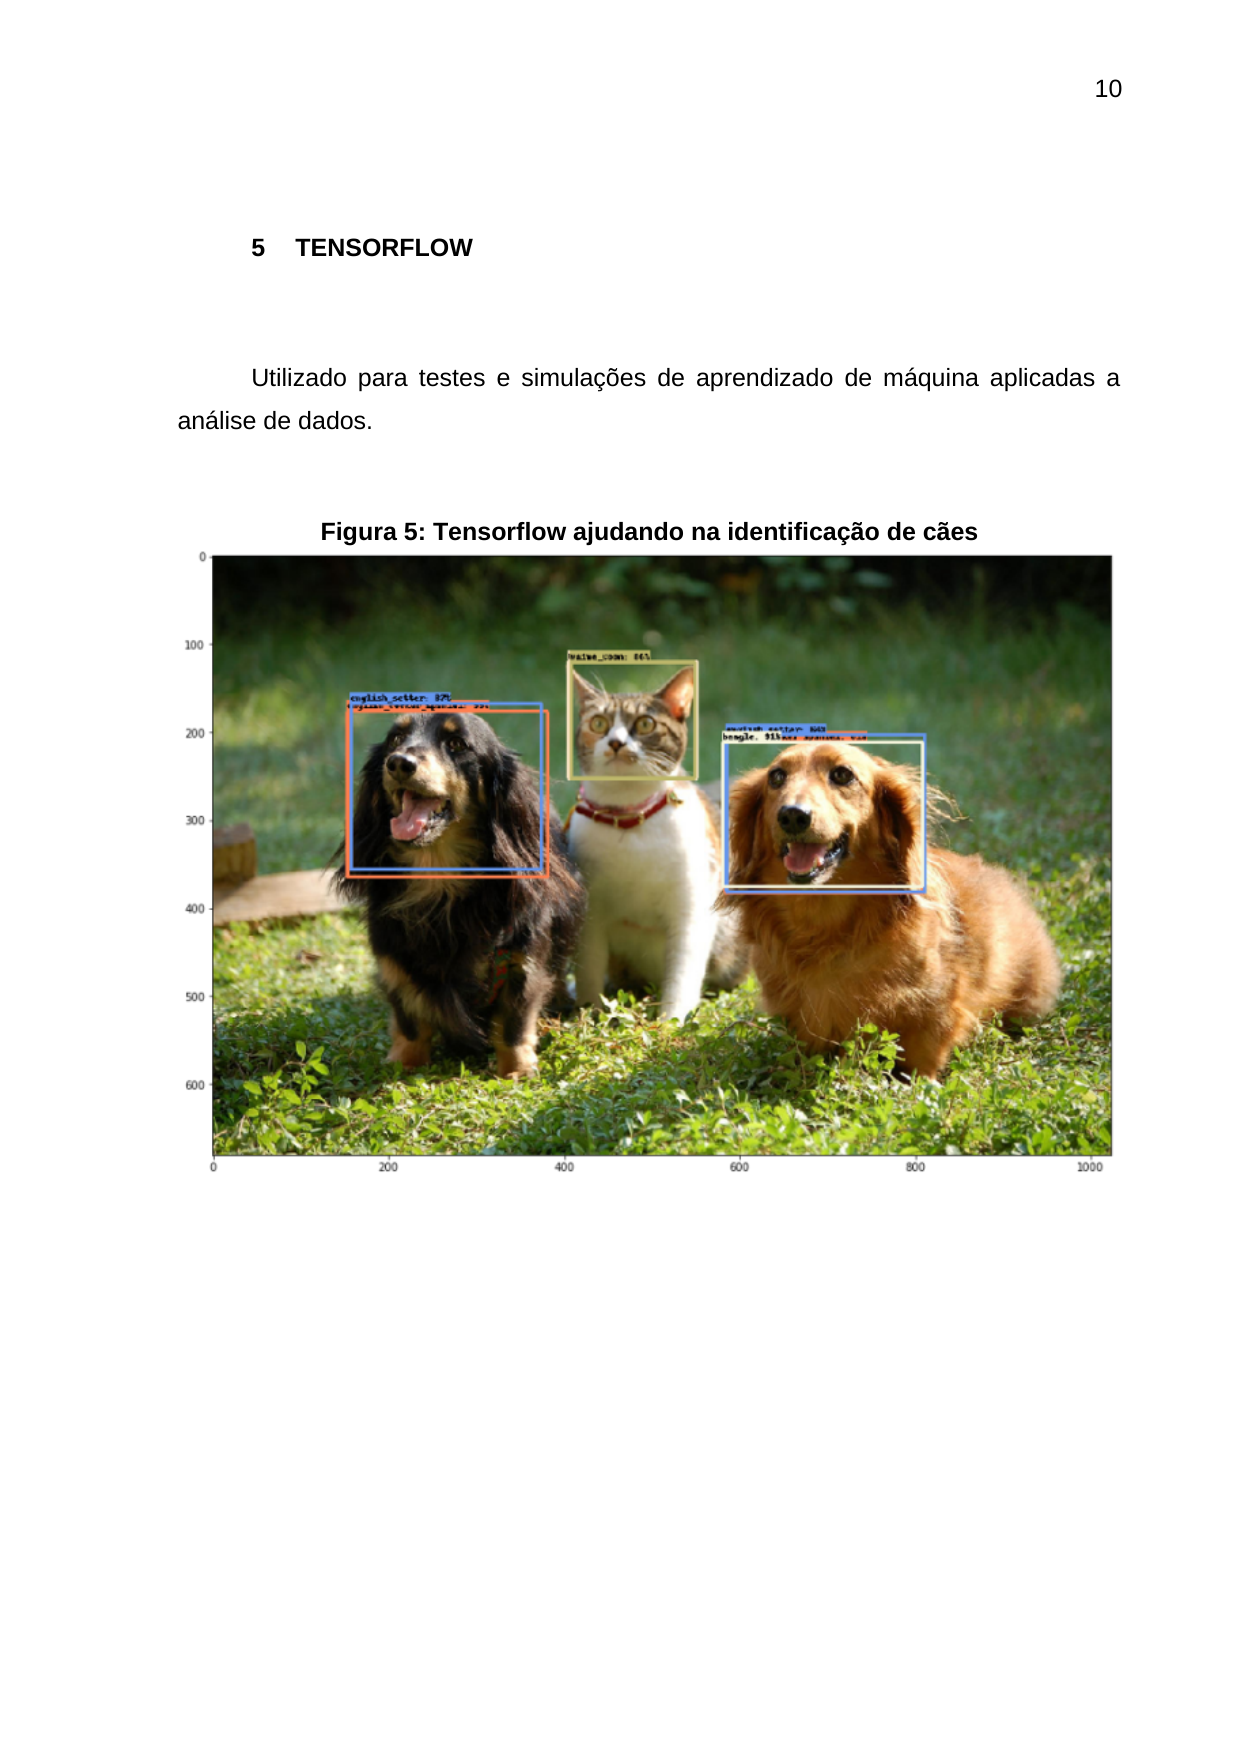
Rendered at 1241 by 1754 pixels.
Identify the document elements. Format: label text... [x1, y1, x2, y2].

text Figura 5: Tensorflow ajudando na identificação de cães [177, 517, 1122, 546]
picture [177, 546, 1123, 1181]
subtitle TENSORFLOW [251, 233, 1122, 262]
text Utilizado para testes e simulações de aprendizado de máquina aplicadas a análise de dados. [177, 363, 1122, 435]
